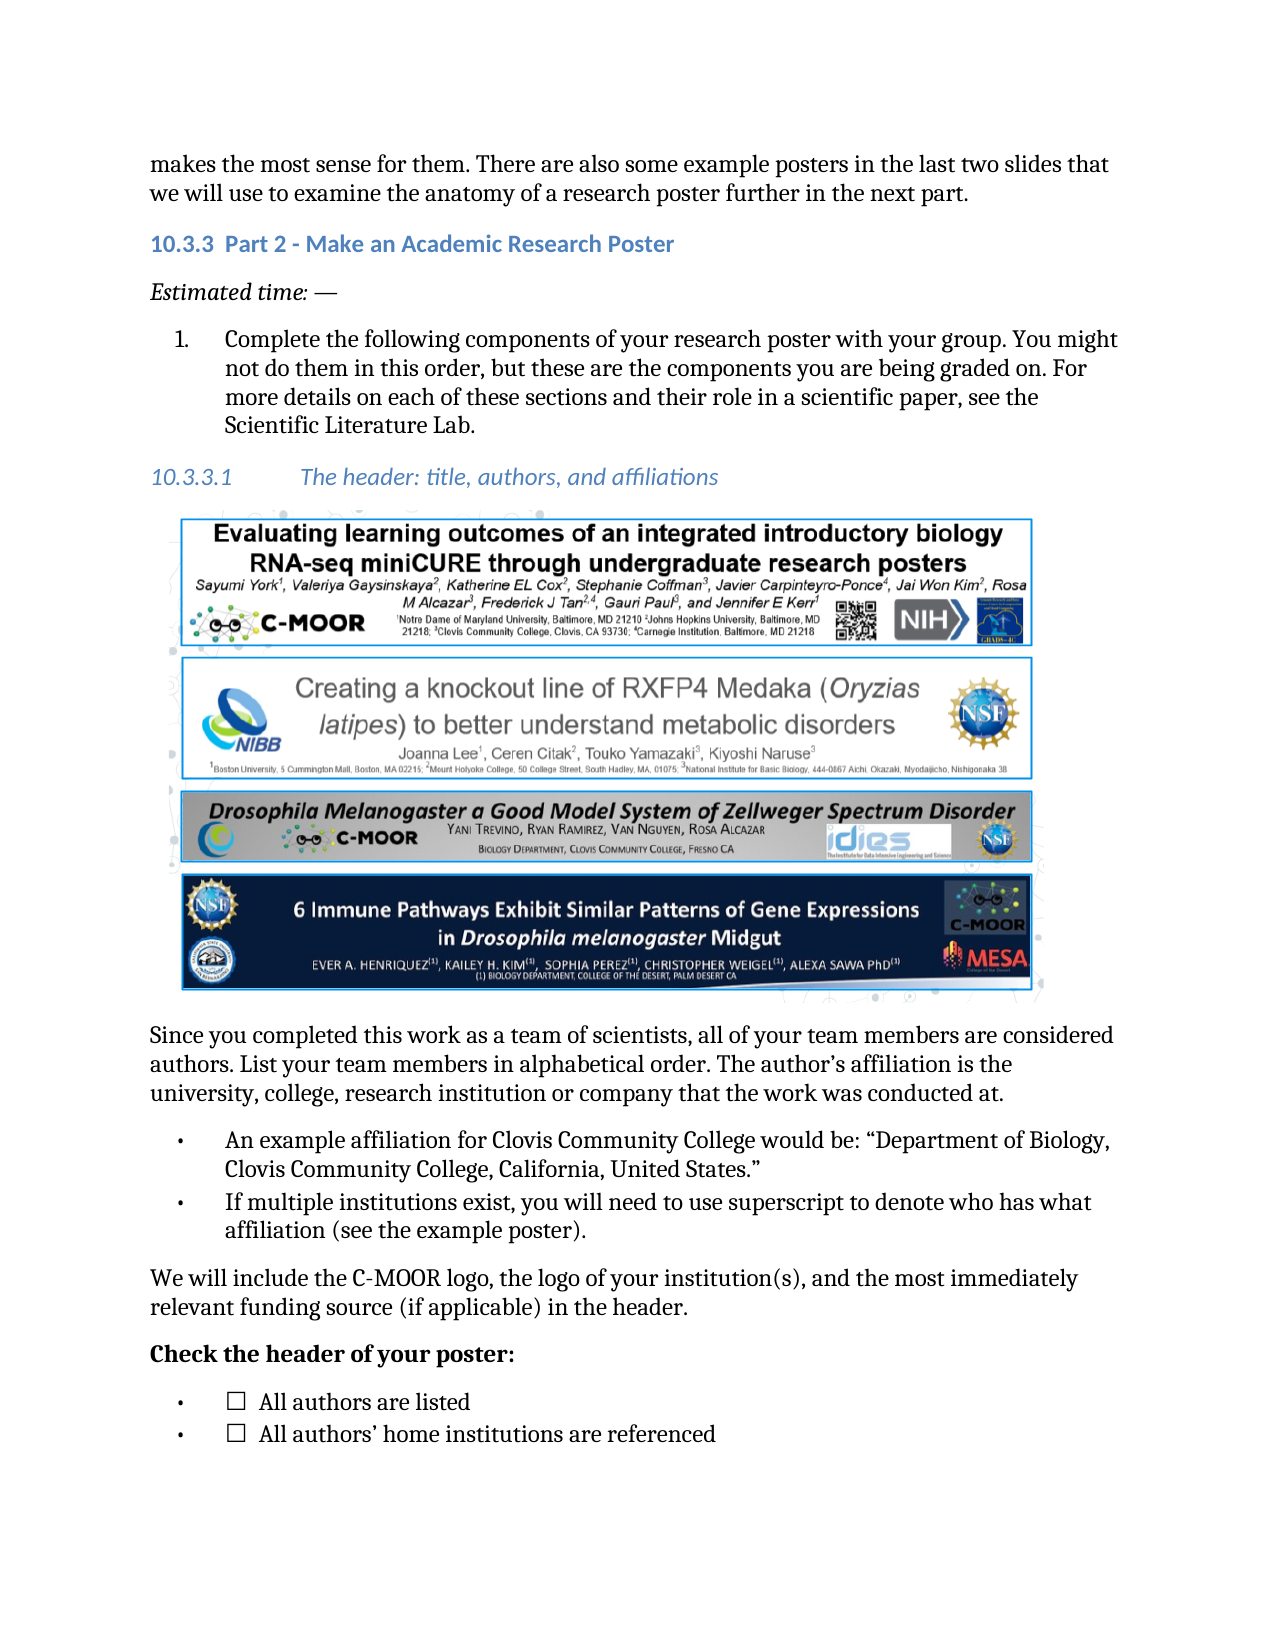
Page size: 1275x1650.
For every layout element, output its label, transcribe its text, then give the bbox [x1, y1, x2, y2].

text We will include the C-MOOR logo, the logo of your institution(s), and the most immediately relevant funding source (if applicable) in the header. [150, 1264, 1125, 1321]
list ☐ All authors’ home institutions are referenced [175, 1420, 1125, 1449]
picture [168, 510, 1044, 1003]
list ☐ All authors are listed [175, 1387, 1125, 1416]
list If multiple institutions exist, you will need to use superscript to denote who has what affiliation (see the example poster). [175, 1187, 1125, 1245]
subtitle 10.3.3.1 The header: title, authors, and affiliations [150, 461, 1125, 491]
text Estimated time: — [150, 278, 1125, 306]
list Complete the following components of your research poster with your group. You might not do them in this order, but these are the components you are being graded on. For more details on each of these sections and their role in a scientific paper, see the Scientific Literature Lab. [175, 325, 1125, 440]
list An example affiliation for Clovis Community College would be: “Department of Biology, Clovis Community College, California, United States.” [175, 1126, 1125, 1184]
subtitle 10.3.3 Part 2 - Make an Academic Research Poster [150, 228, 1125, 259]
text Since you completed this work as a team of scientists, all of your team members are considered authors. List your team members in alphabetical order. The author’s affiliation is the university, college, research institution or company that the work was conducted at. [150, 1021, 1125, 1107]
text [150, 150, 1125, 207]
text Check the header of your poster: [150, 1340, 1125, 1369]
